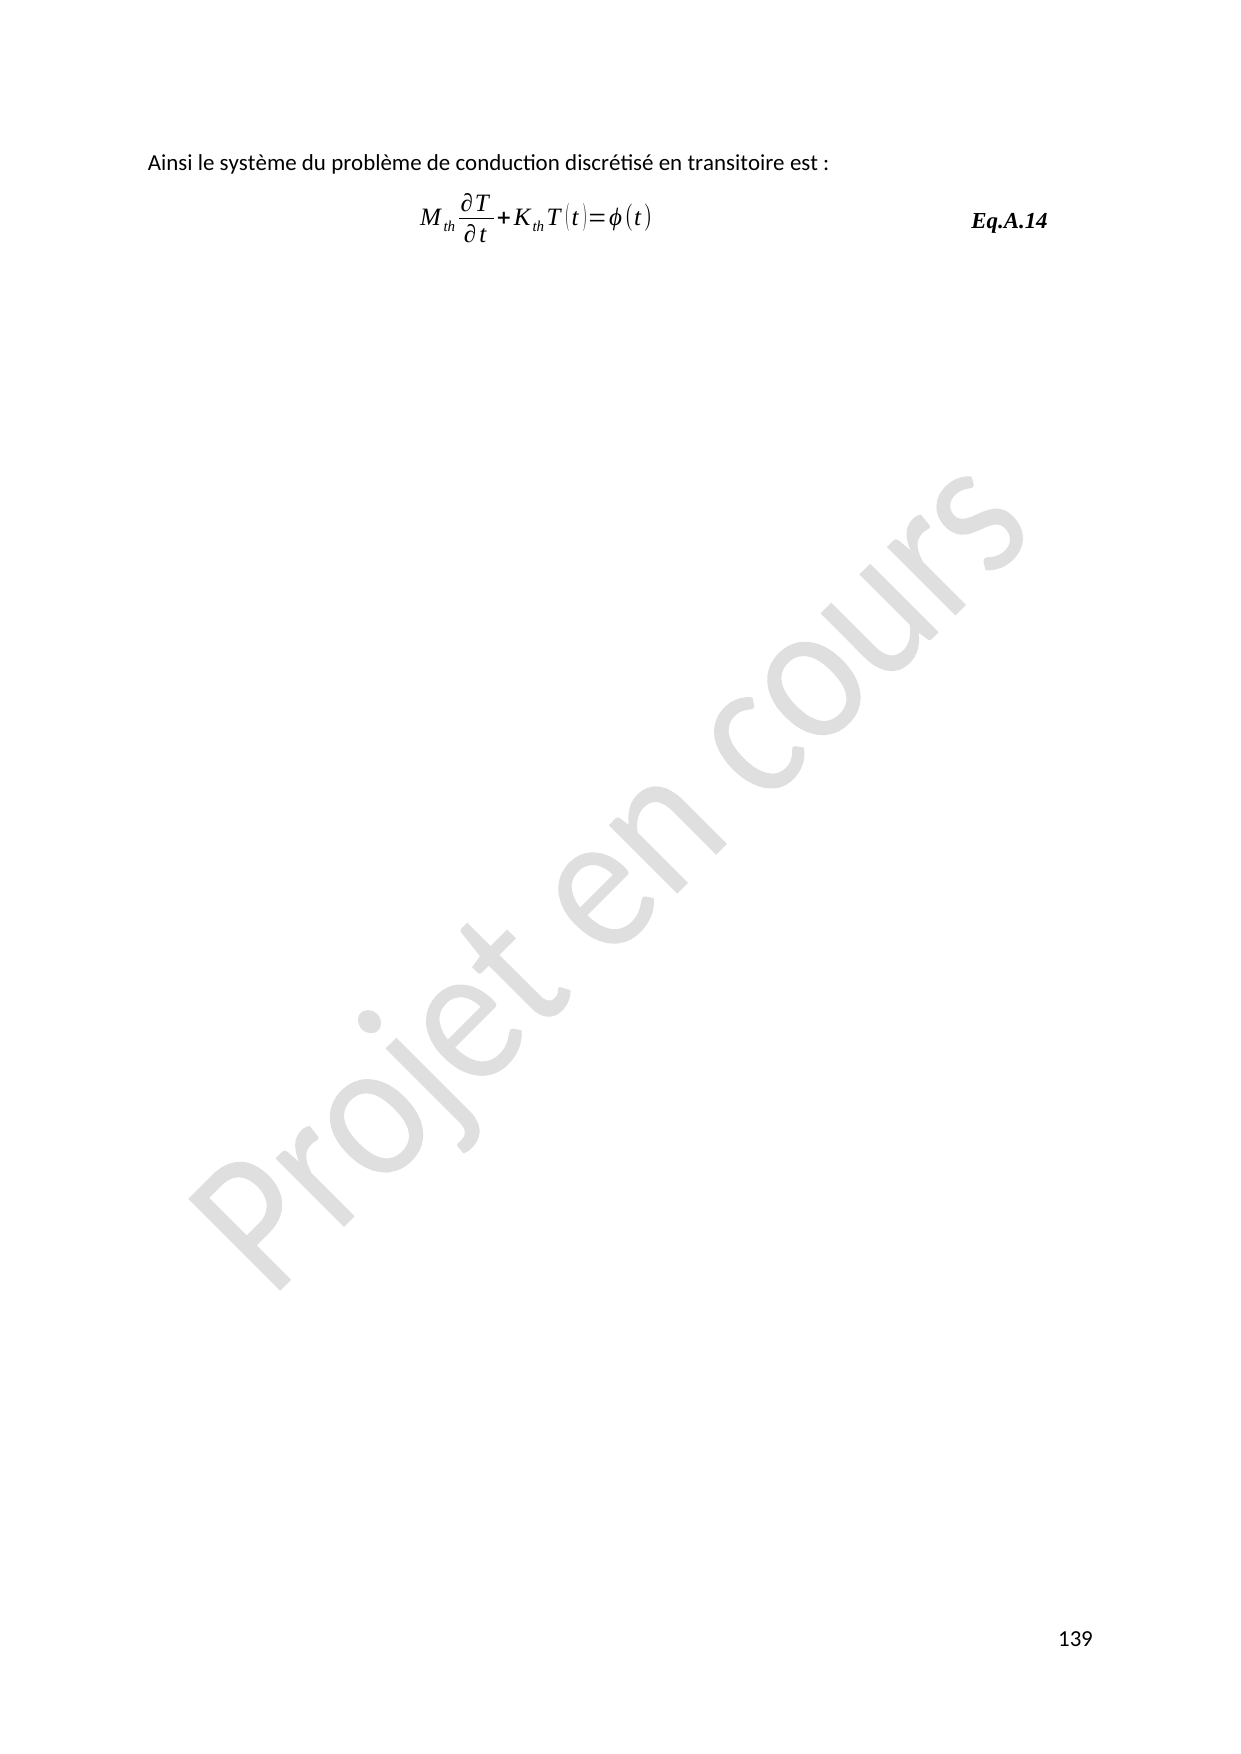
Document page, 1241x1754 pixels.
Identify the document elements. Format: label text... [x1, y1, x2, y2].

text Ainsi le système du problème de conduction discrétisé en transitoire est : [148, 148, 1093, 176]
table_header [148, 190, 922, 262]
table_header [923, 190, 1093, 262]
